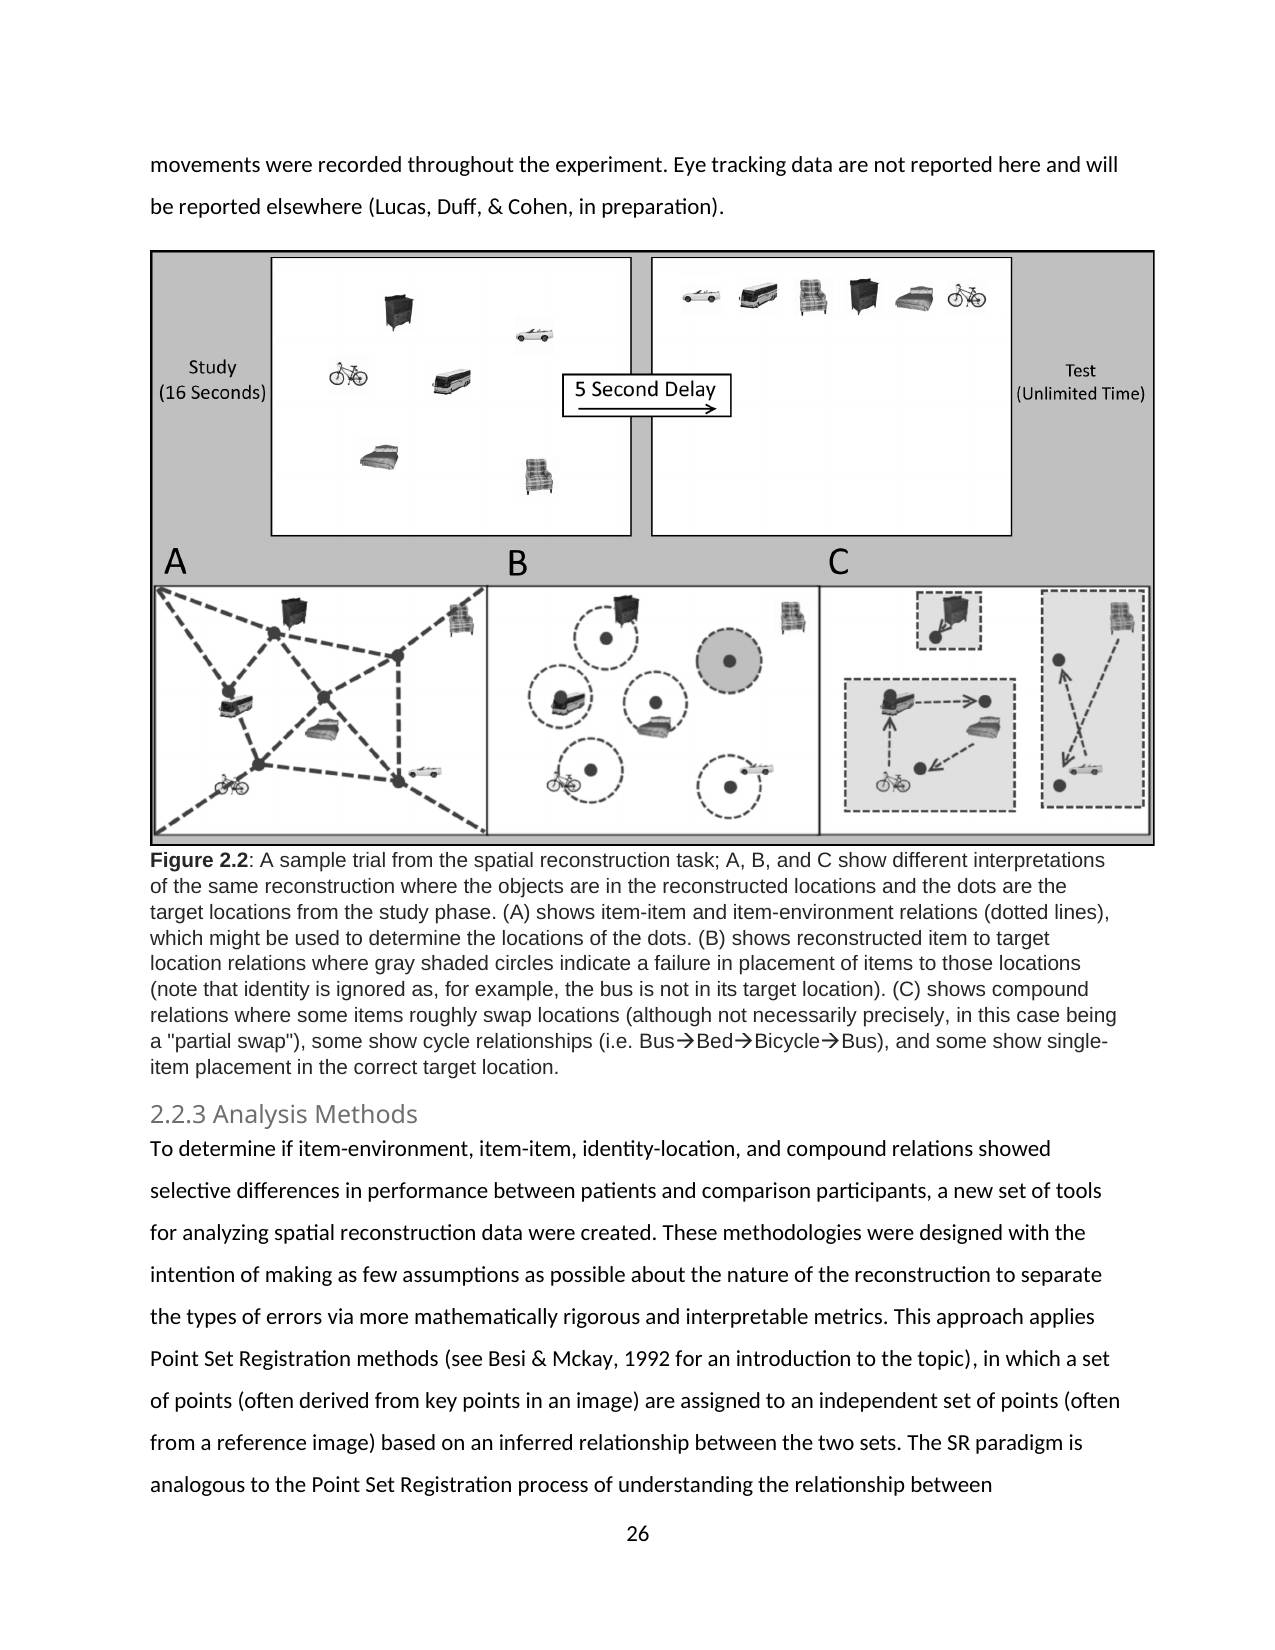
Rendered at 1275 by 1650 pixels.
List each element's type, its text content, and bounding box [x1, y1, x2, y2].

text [150, 150, 1125, 220]
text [150, 1134, 1125, 1498]
picture [150, 250, 1155, 846]
subtitle 2.2.3 Analysis Methods [150, 1097, 1125, 1131]
text Figure 2.2: A sample trial from the spatial reconstruction task; A, B, and C show different interpretations of the same reconstruction where the objects are in the reconstructed locations and the dots are the target locations from the study phase. (A) shows item-item and item-environment relations (dotted lines), which might be used to determine the locations of the dots. (B) shows reconstructed item to target location relations where gray shaded circles indicate a failure in placement of items to those locations (note that identity is ignored as, for example, the bus is not in its target location). (C) shows compound relations where some items roughly swap locations (although not necessarily precisely, in this case being a "partial swap"), some show cycle relationships (i.e. BusBedBicycleBus), and some show single-item placement in the correct target location. [150, 846, 1125, 1078]
